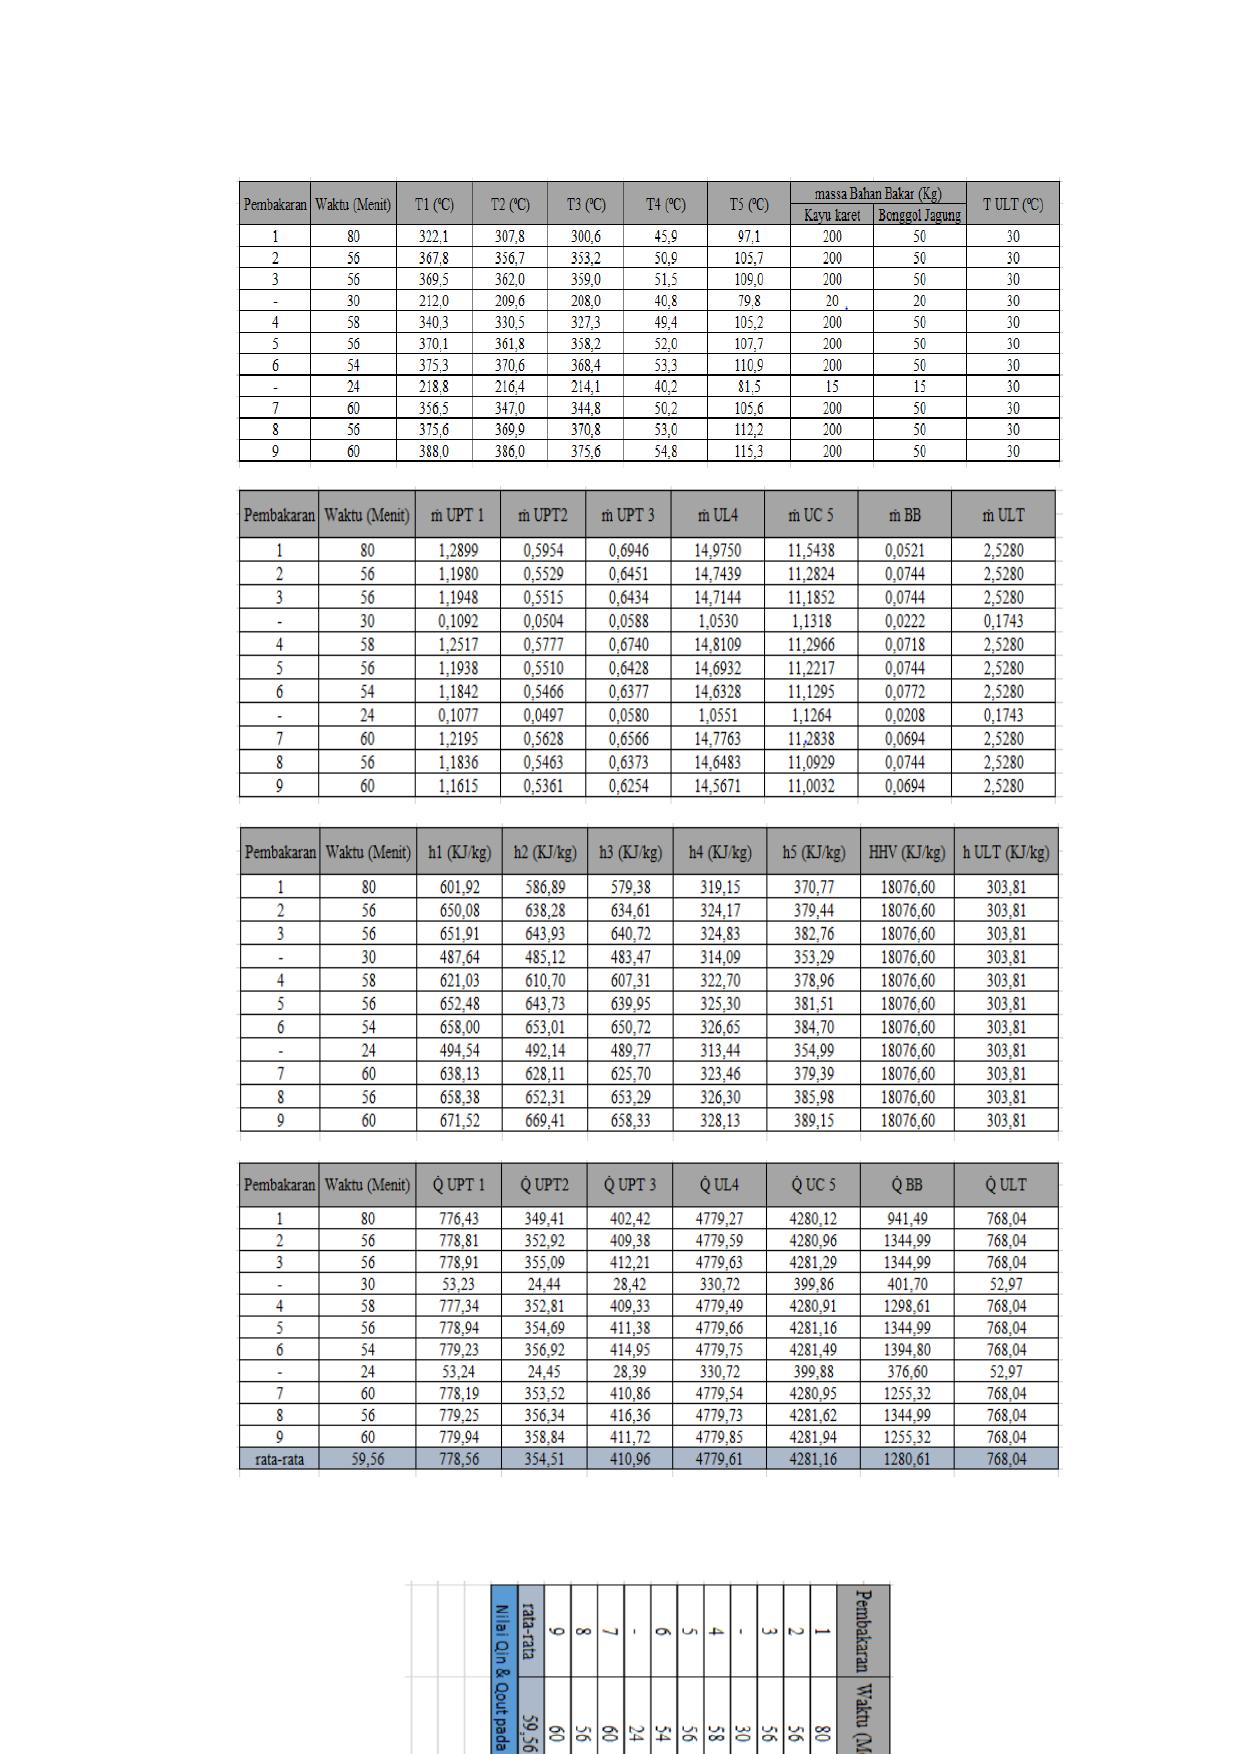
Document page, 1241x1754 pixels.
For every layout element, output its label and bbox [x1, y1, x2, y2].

picture [236, 177, 1063, 468]
picture [405, 1582, 894, 1754]
picture [236, 486, 1063, 804]
picture [236, 1160, 1063, 1477]
picture [236, 823, 1063, 1141]
